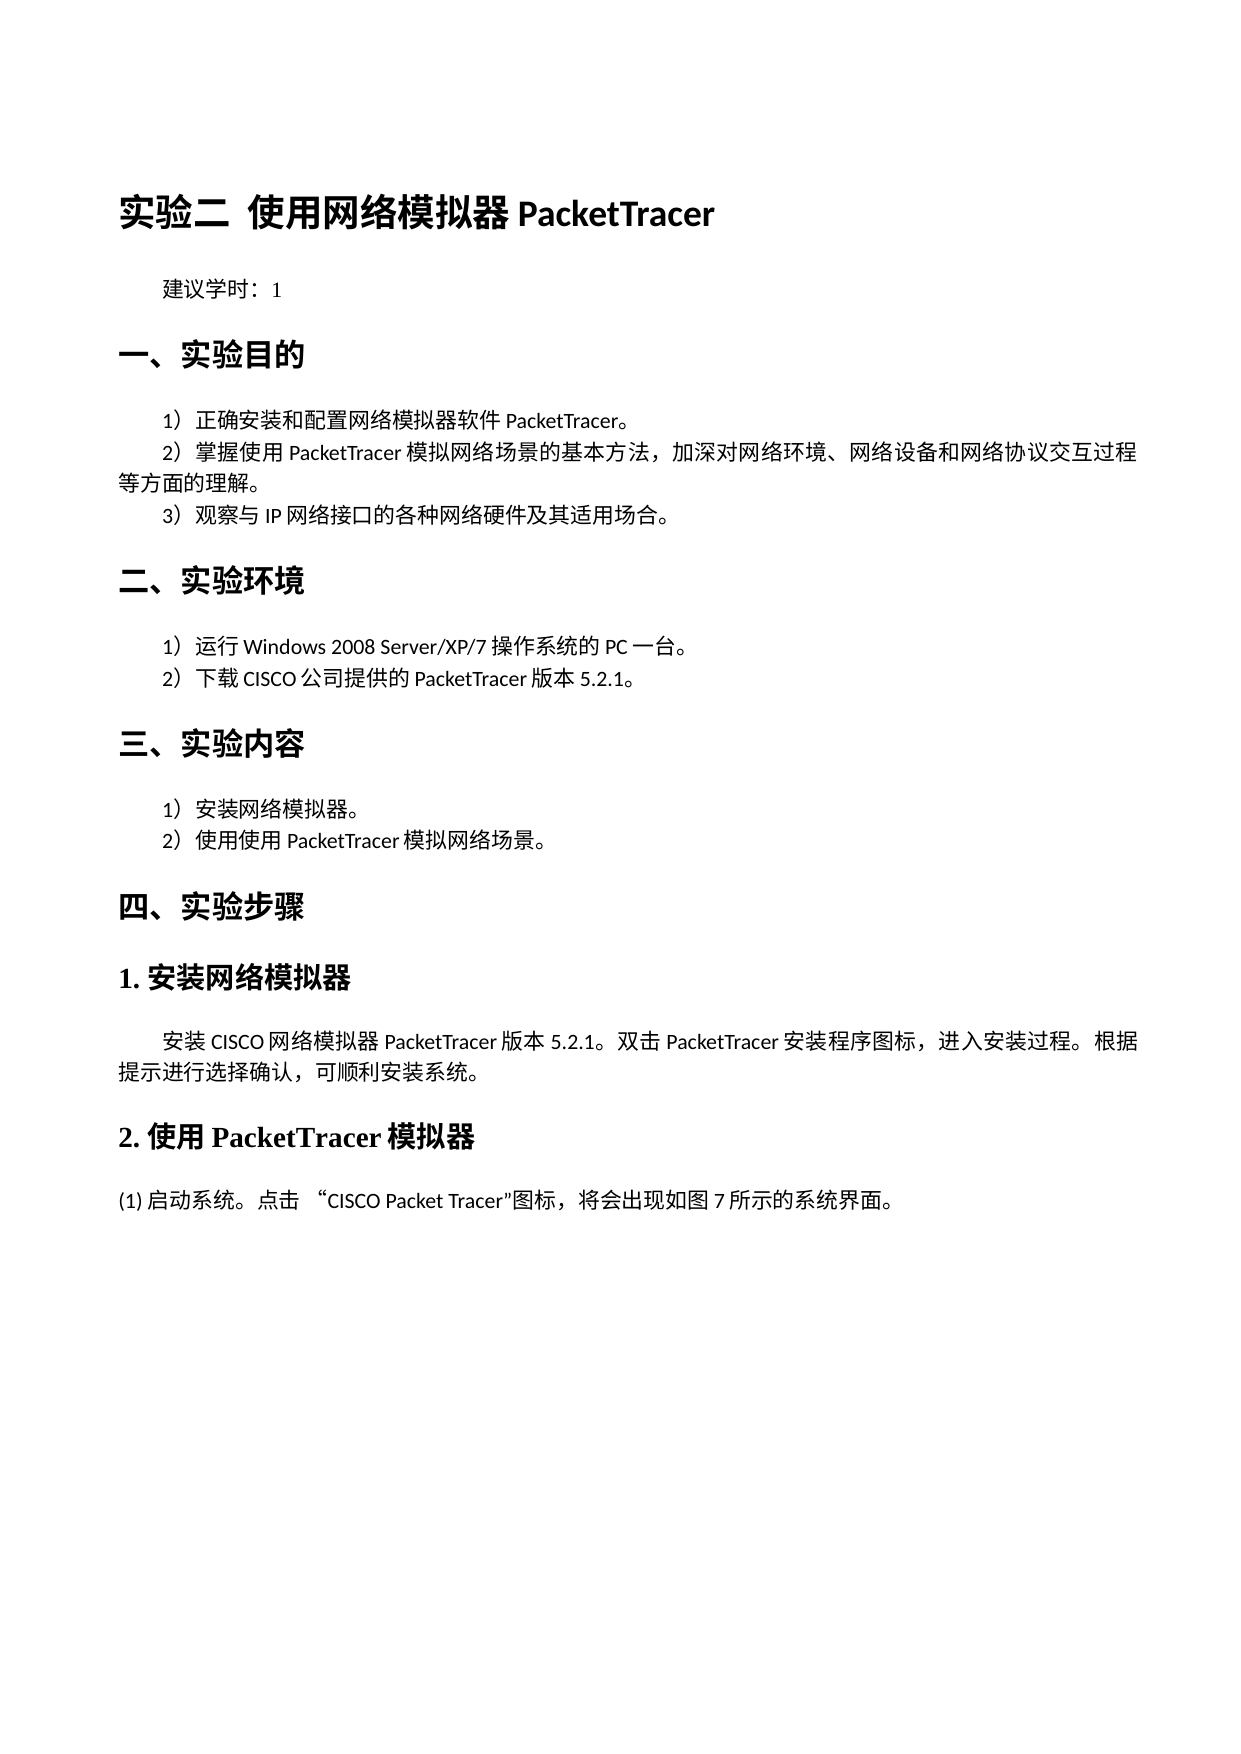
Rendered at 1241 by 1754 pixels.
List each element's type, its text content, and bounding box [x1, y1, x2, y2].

text 建议学时：1 [118, 272, 1140, 303]
text 1）安装网络模拟器。 [118, 792, 1140, 823]
subtitle 2. 使用PacketTracer模拟器 [118, 1114, 1140, 1156]
text 3）观察与IP网络接口的各种网络硬件及其适用场合。 [118, 498, 1140, 529]
text 2）下载CISCO公司提供的PacketTracer版本。 [118, 661, 1140, 692]
text 安装CISCO网络模拟器PacketTracer版本。双击PacketTracer安装程序图标，进入安装过程。根据提示进行选择确认，可顺利安装系统。 [118, 1024, 1140, 1087]
subtitle 实验二 使用网络模拟器PacketTracer [118, 183, 1140, 237]
text 2）使用使用PacketTracer模拟网络场景。 [118, 823, 1140, 855]
subtitle 四、实验步骤 [118, 882, 1140, 927]
text 1）运行Windows 2008 Server/XP/7操作系统的PC一台。 [118, 629, 1140, 661]
subtitle 1. 安装网络模拟器 [118, 954, 1140, 997]
subtitle 一、实验目的 [118, 331, 1140, 376]
subtitle 二、实验环境 [118, 557, 1140, 602]
subtitle 三、实验内容 [118, 719, 1140, 764]
text 1）正确安装和配置网络模拟器软件PacketTracer。 [118, 403, 1140, 434]
text (1) 启动系统。点击 “CISCO Packet Tracer”图标，将会出现如图7所示的系统界面。 [118, 1183, 1140, 1215]
text 2）掌握使用PacketTracer模拟网络场景的基本方法，加深对网络环境、网络设备和网络协议交互过程等方面的理解。 [118, 434, 1140, 498]
